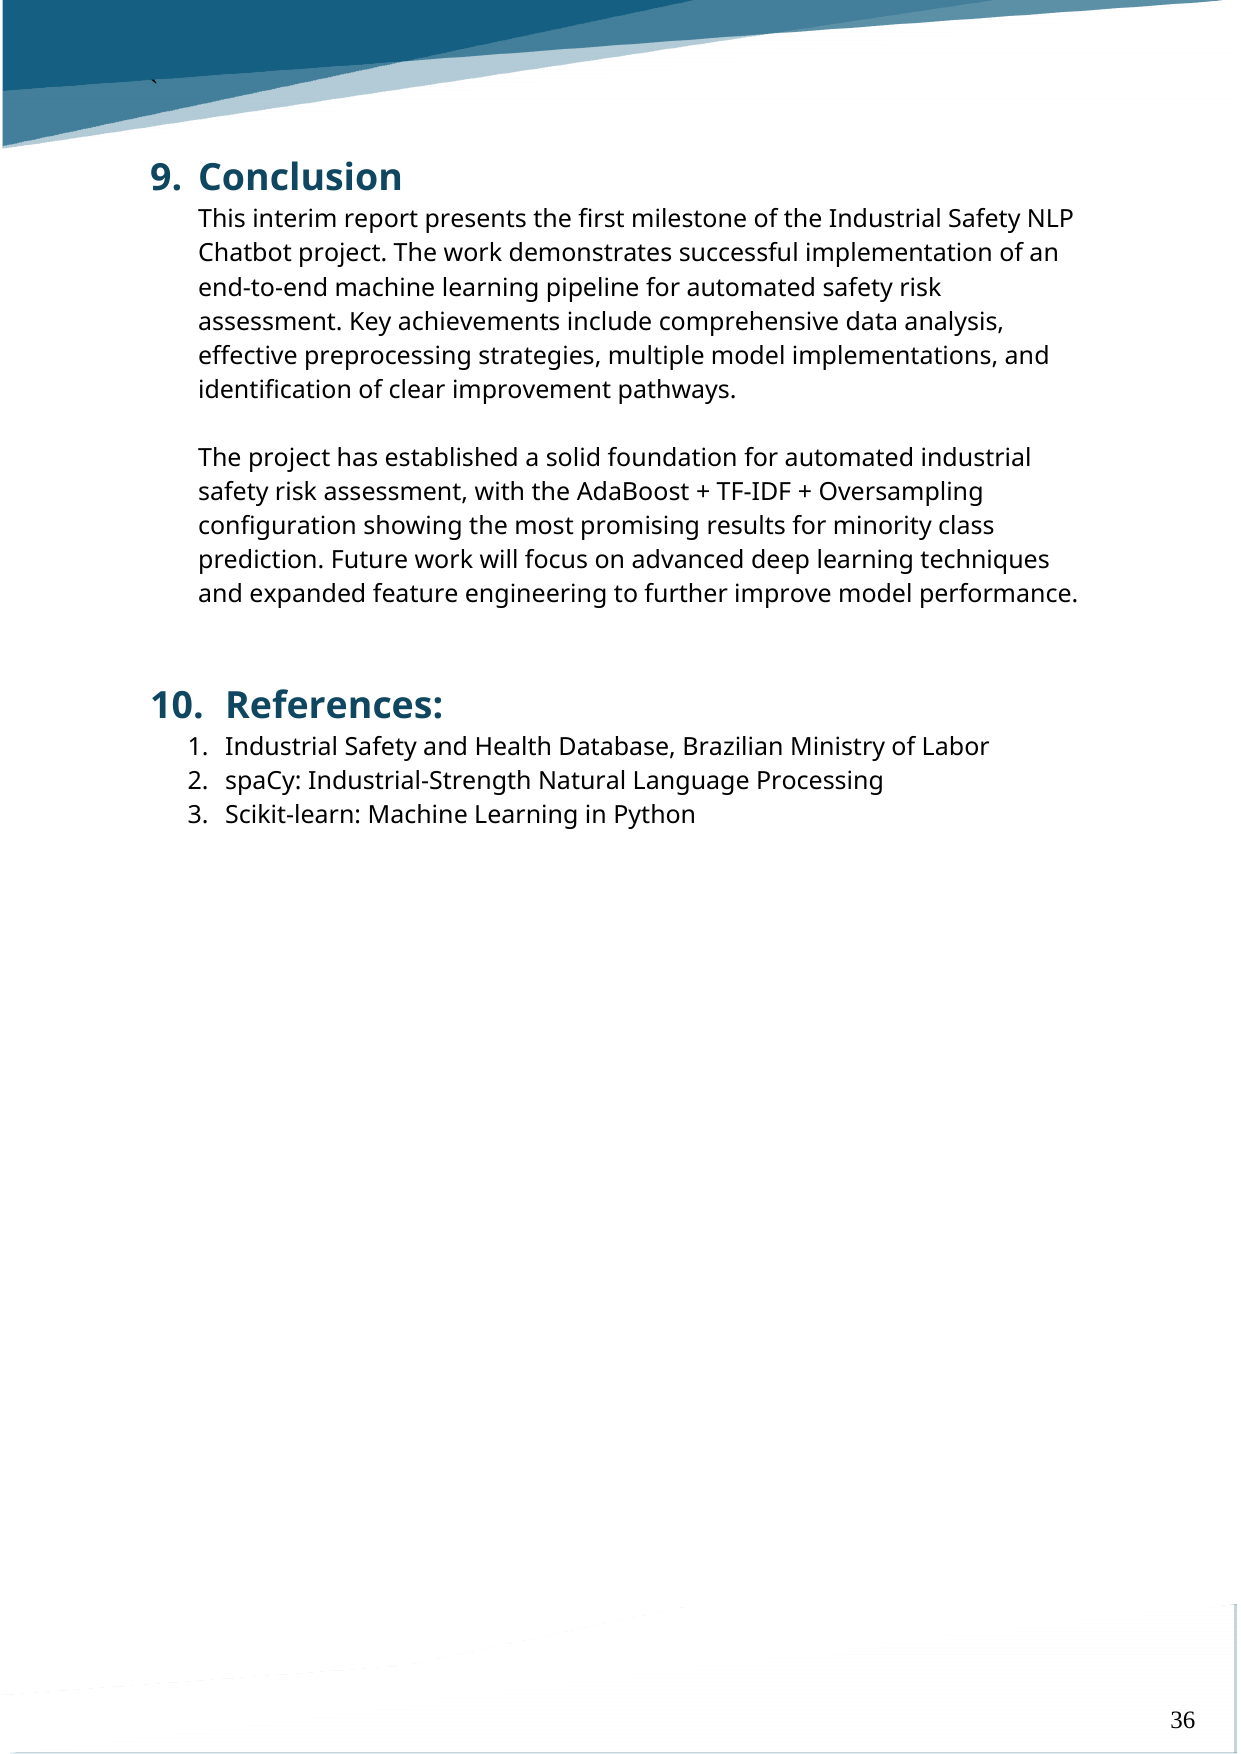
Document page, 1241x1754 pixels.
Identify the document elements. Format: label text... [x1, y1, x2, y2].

subtitle References: [150, 678, 1090, 729]
list Scikit-learn: Machine Learning in Python [187, 797, 1090, 831]
text This interim report presents the first milestone of the Industrial Safety NLP Chatbot project. The work demonstrates successful implementation of an end-to-end machine learning pipeline for automated safety risk assessment. Key achievements include comprehensive data analysis, effective preprocessing strategies, multiple model implementations, and identification of clear improvement pathways. [198, 201, 1090, 405]
picture [2, 0, 1238, 149]
picture [2, 1604, 1237, 1753]
text The project has established a solid foundation for automated industrial safety risk assessment, with the AdaBoost + TF-IDF + Oversampling configuration showing the most promising results for minority class prediction. Future work will focus on advanced deep learning techniques and expanded feature engineering to further improve model performance. [198, 439, 1090, 610]
list spaCy: Industrial-Strength Natural Language Processing [187, 763, 1090, 797]
list Industrial Safety and Health Database, Brazilian Ministry of Labor [187, 729, 1090, 763]
subtitle Conclusion [150, 150, 1090, 201]
